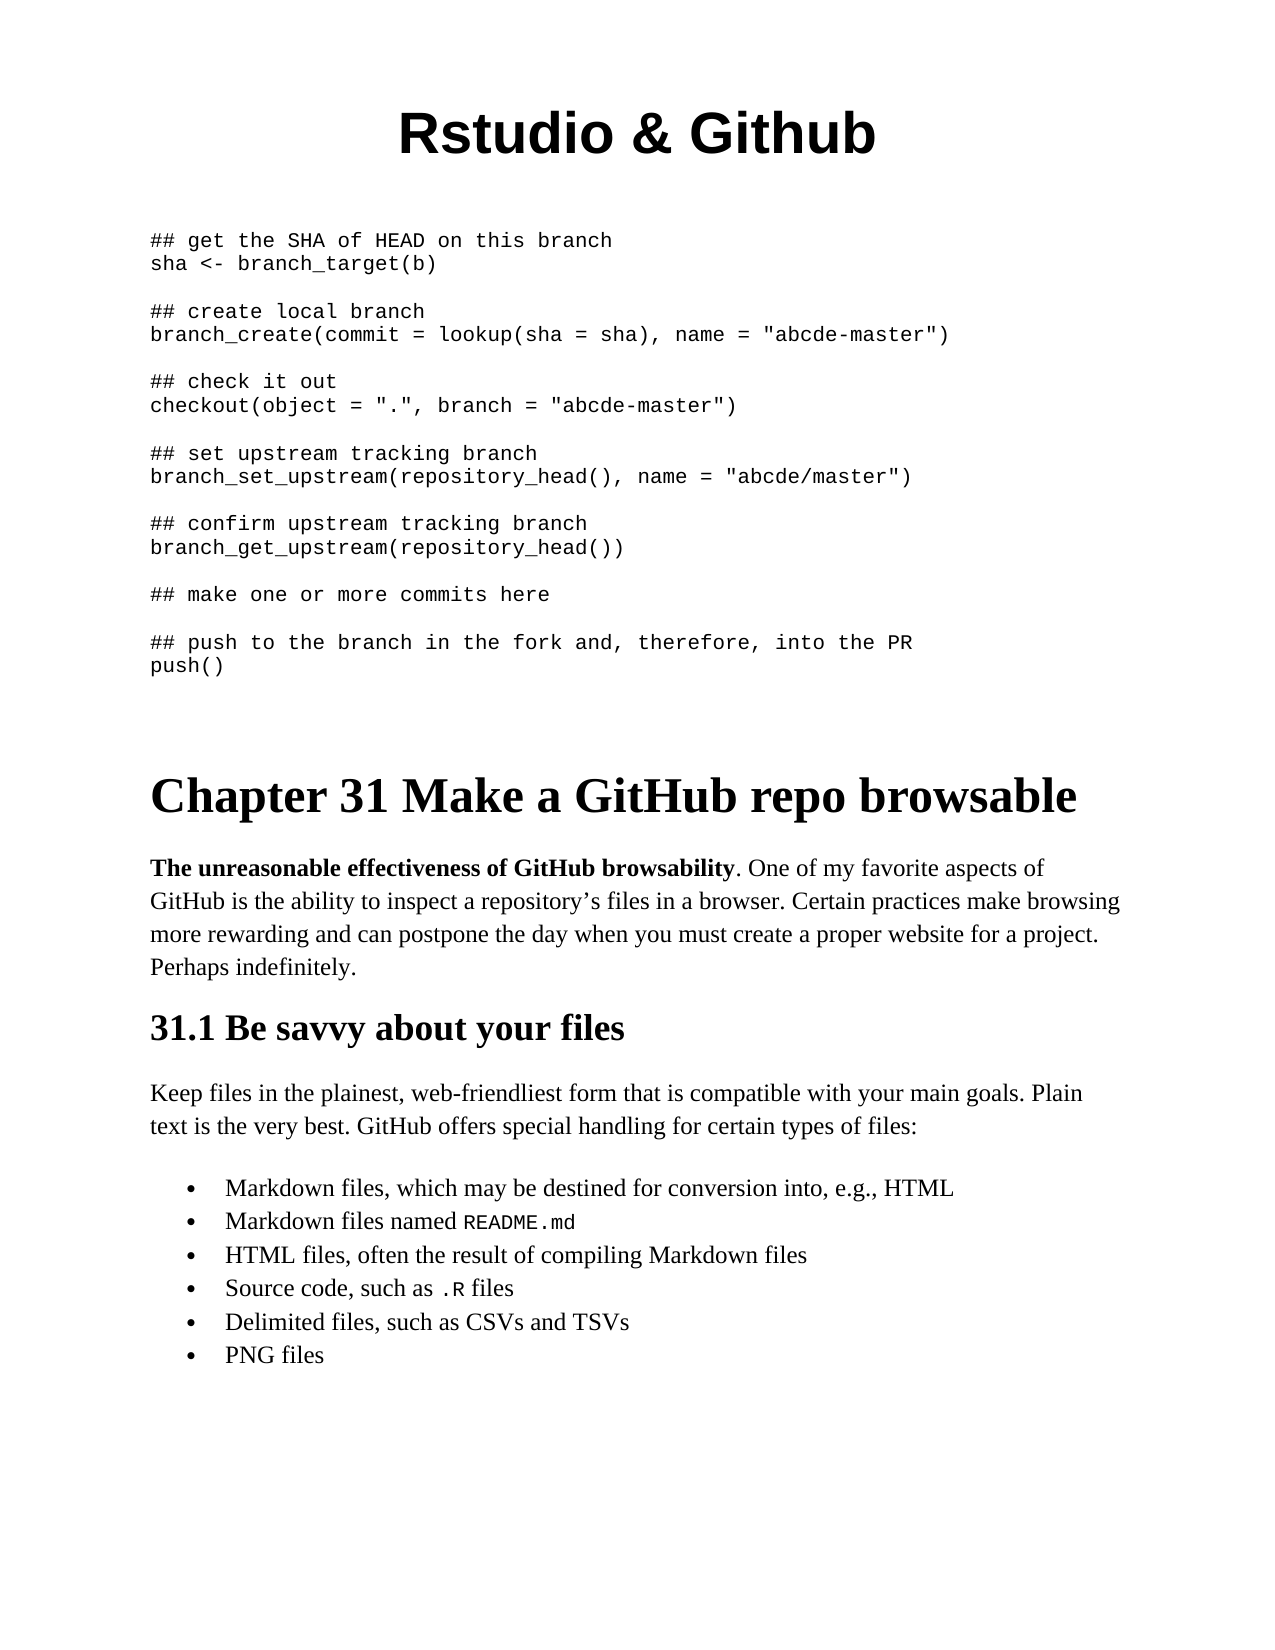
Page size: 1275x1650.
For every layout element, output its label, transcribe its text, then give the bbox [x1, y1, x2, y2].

text sha <- branch_target(b) [150, 253, 1125, 277]
text branch_create(commit = lookup(sha = sha), name = "abcde-master") [150, 324, 1125, 348]
list Source code, such as .R files [187, 1273, 1125, 1302]
subtitle Chapter 31 Make a GitHub repo browsable [150, 766, 1125, 823]
text ## create local branch [150, 301, 1125, 324]
list Delimited files, such as CSVs and TSVs [187, 1307, 1125, 1336]
text branch_get_upstream(repository_head()) [150, 537, 1125, 561]
text ## confirm upstream tracking branch [150, 513, 1125, 537]
text Keep files in the plainest, web-friendliest form that is compatible with your main goals. Plain text is the very best. GitHub offers special handling for certain types of files: [150, 1078, 1125, 1139]
text ## set upstream tracking branch [150, 442, 1125, 466]
text push() [150, 655, 1125, 679]
text ## check it out [150, 372, 1125, 395]
subtitle 31.1 Be savvy about your files [150, 1005, 1125, 1048]
text The unreasonable effectiveness of GitHub browsability. One of my favorite aspects of GitHub is the ability to inspect a repository’s files in a browser. Certain practices make browsing more rewarding and can postpone the day when you must create a proper website for a project. Perhaps indefinitely. [150, 853, 1125, 981]
text ## make one or more commits here [150, 584, 1125, 608]
text ## push to the branch in the fork and, therefore, into the PR [150, 632, 1125, 655]
list Markdown files named README.md [187, 1206, 1125, 1236]
list HTML files, often the result of compiling Markdown files [187, 1240, 1125, 1269]
text ## get the SHA of HEAD on this branch [150, 230, 1125, 253]
text branch_set_upstream(repository_head(), name = "abcde/master") [150, 466, 1125, 490]
text checkout(object = ".", branch = "abcde-master") [150, 395, 1125, 419]
list PNG files [187, 1340, 1125, 1369]
list Markdown files, which may be destined for conversion into, e.g., HTML [187, 1173, 1125, 1202]
